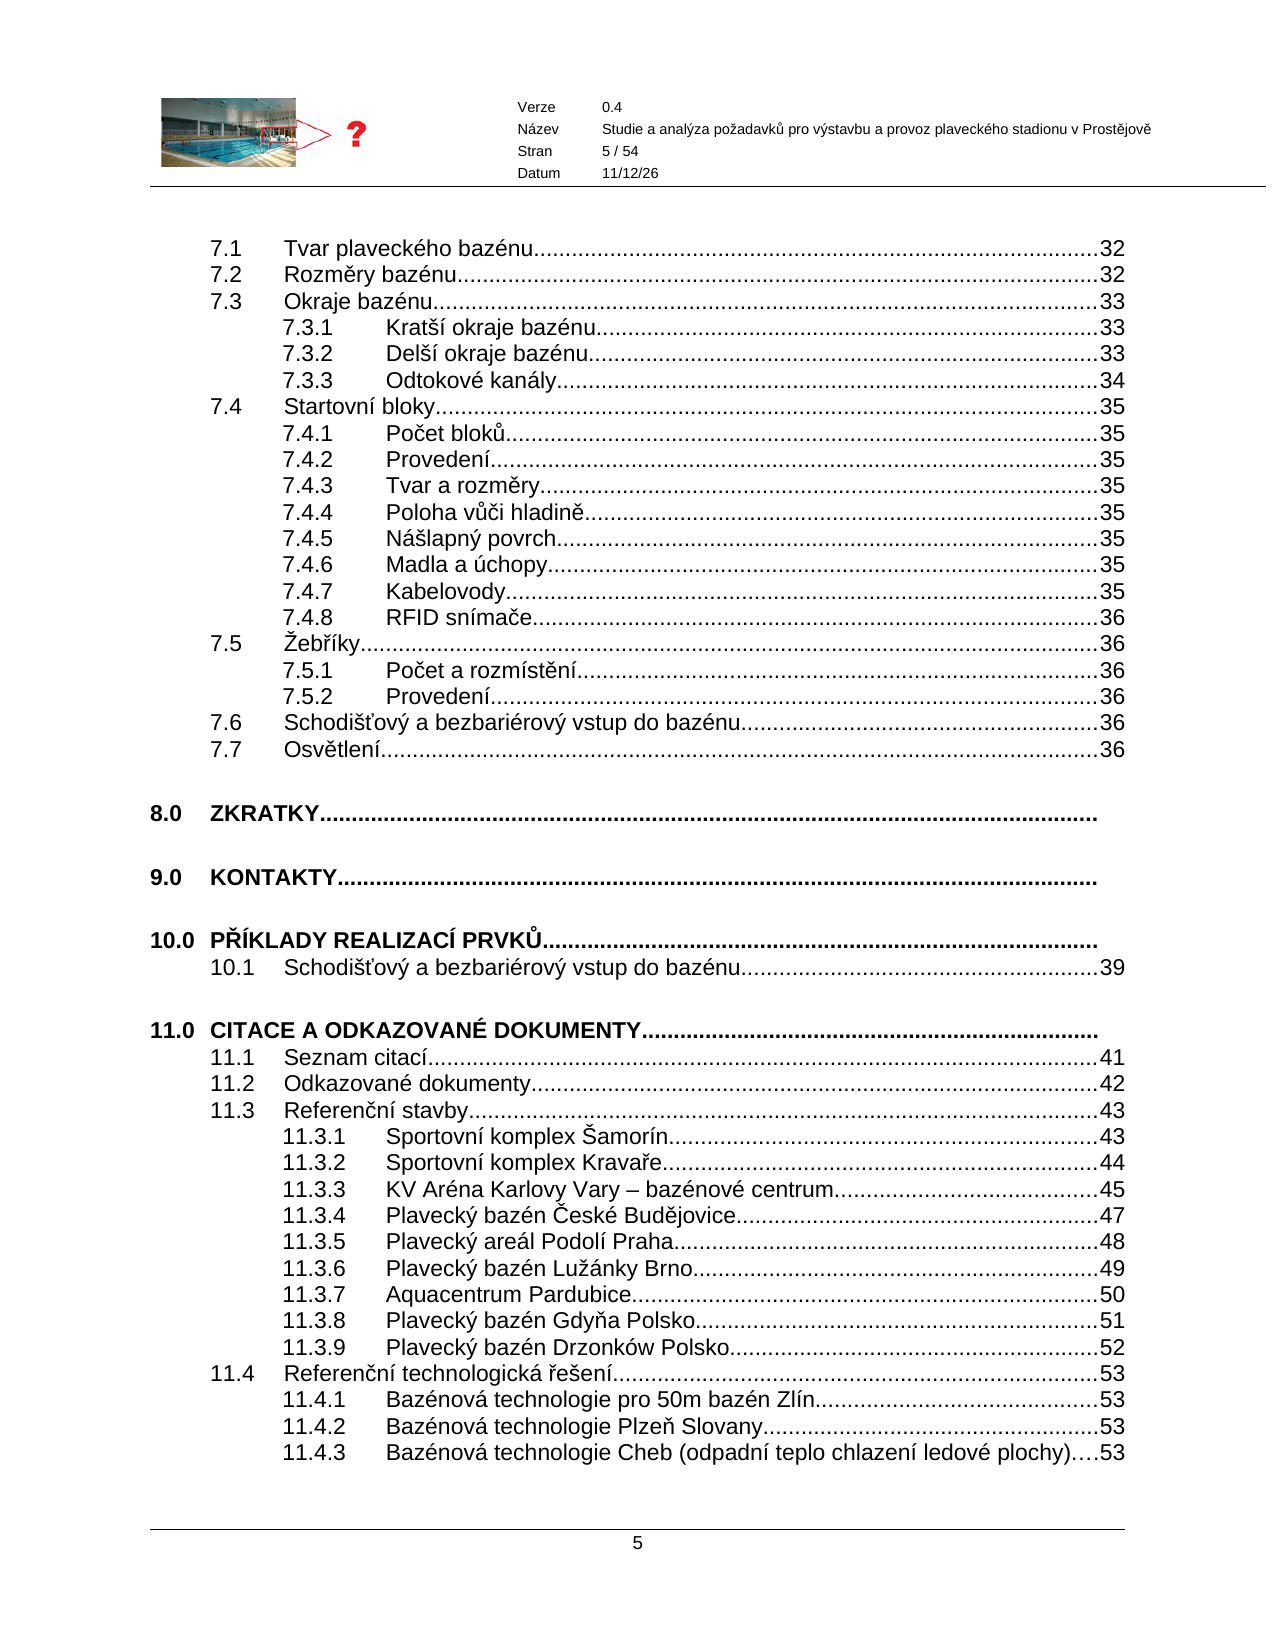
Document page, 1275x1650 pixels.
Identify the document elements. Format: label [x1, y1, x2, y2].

picture [161, 98, 416, 167]
